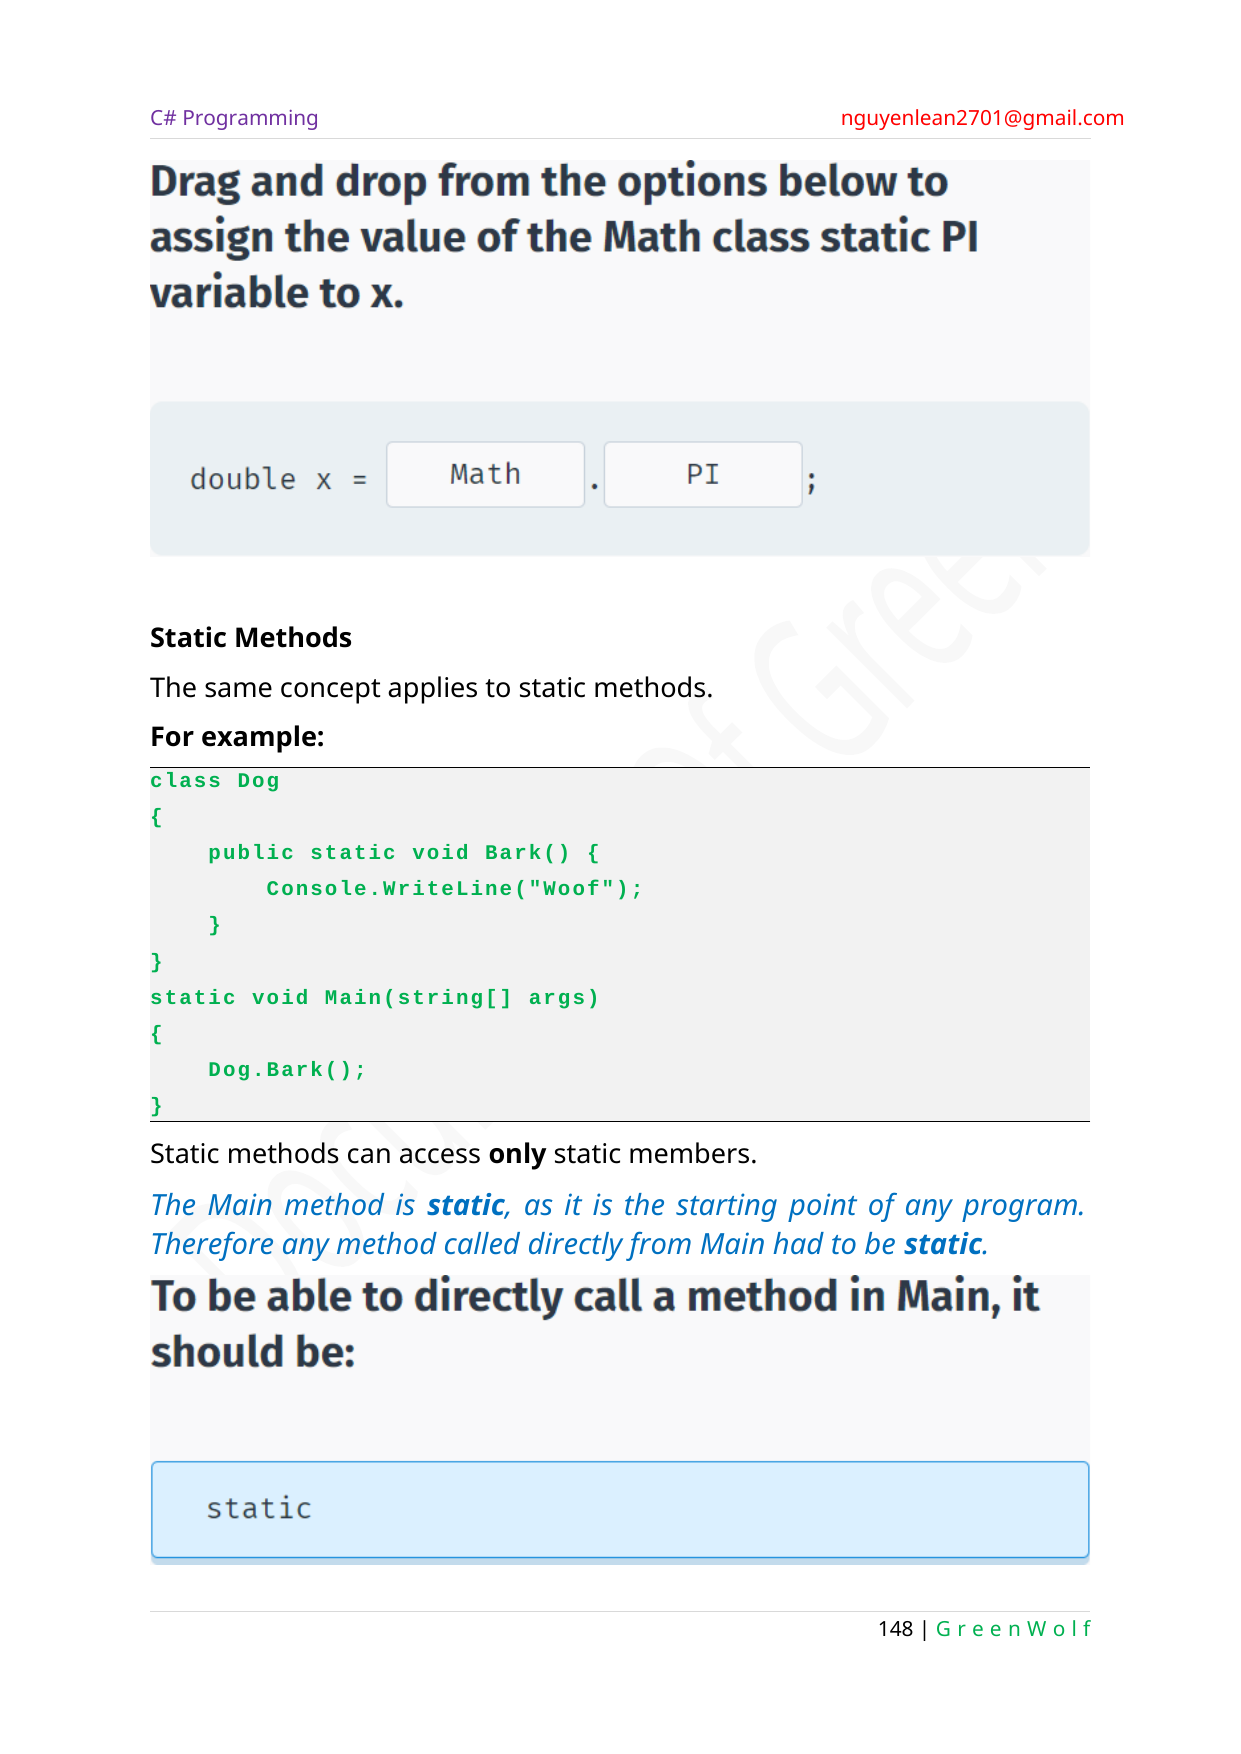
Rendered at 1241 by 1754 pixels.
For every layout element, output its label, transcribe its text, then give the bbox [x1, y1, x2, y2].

text Dog.Bark(); [150, 1056, 1090, 1083]
text static void Main(string[] args) [150, 984, 1090, 1010]
text The same concept applies to static methods. [150, 668, 1090, 705]
text Static methods can access only static members. [150, 1134, 1090, 1171]
text public static void Bark() { [150, 839, 1090, 866]
text } [150, 1092, 1090, 1121]
text Static Methods [150, 619, 1090, 656]
text { [150, 803, 1090, 830]
text { [150, 1020, 1090, 1047]
text Console.WriteLine("Woof"); [150, 875, 1090, 902]
text The Main method is static, as it is the starting point of any program. Therefore any method called directly from Main had to be static. [150, 1184, 1090, 1263]
picture [150, 1275, 1091, 1565]
text } [150, 911, 1090, 938]
picture [150, 160, 1091, 557]
text For example: [150, 717, 1090, 754]
text } [150, 947, 1090, 974]
text class Dog [150, 768, 1090, 793]
